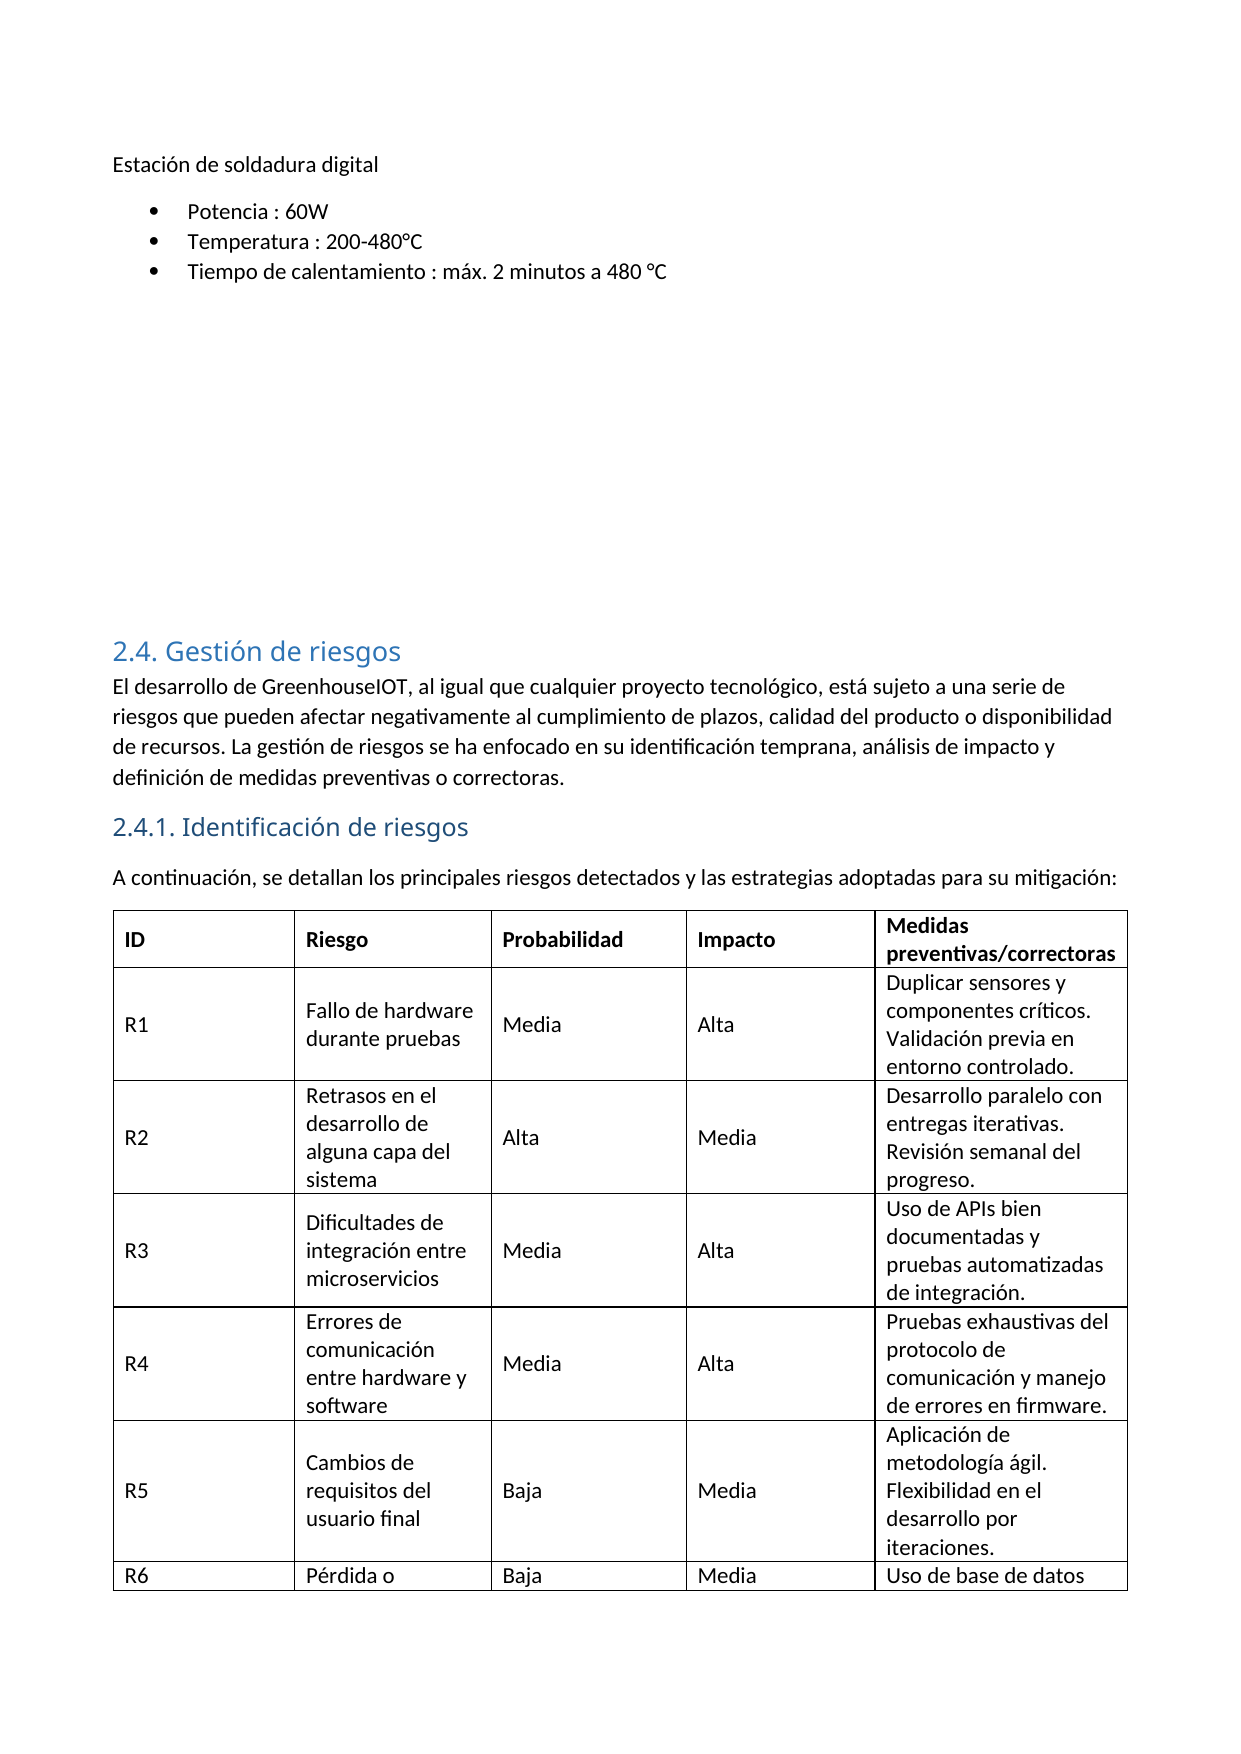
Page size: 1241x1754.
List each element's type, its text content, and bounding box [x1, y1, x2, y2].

table_cell Media [492, 1194, 686, 1306]
table_cell Alta [687, 1308, 874, 1419]
subtitle 2.4. Gestión de riesgos [112, 632, 1128, 669]
table_cell R2 [114, 1081, 294, 1193]
table_cell R6 [114, 1562, 294, 1590]
table_cell R1 [114, 968, 294, 1080]
list Potencia : 60W [150, 197, 1128, 225]
table_cell Desarrollo paralelo con entregas iterativas. Revisión semanal del progreso. [876, 1081, 1127, 1193]
table_cell Retrasos en el desarrollo de alguna capa del sistema [295, 1081, 491, 1193]
table_cell Media [687, 1562, 874, 1590]
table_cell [295, 1562, 491, 1590]
table_cell Cambios de requisitos del usuario final [295, 1421, 491, 1561]
table_cell Media [492, 1308, 686, 1419]
table_cell Dificultades de integración entre microservicios [295, 1194, 491, 1306]
text El desarrollo de GreenhouseIOT, al igual que cualquier proyecto tecnológico, está sujeto a una serie de riesgos que pueden afectar negativamente al cumplimiento de plazos, calidad del producto o disponibilidad de recursos. La gestión de riesgos se ha enfocado en su identificación temprana, análisis de impacto y definición de medidas preventivas o correctoras. [112, 672, 1128, 791]
table_cell Pruebas exhaustivas del protocolo de comunicación y manejo de errores en firmware. [876, 1308, 1127, 1419]
table_cell Alta [687, 968, 874, 1080]
table_cell Baja [492, 1562, 686, 1590]
list Tiempo de calentamiento : máx. 2 minutos a 480 °C [150, 257, 1128, 285]
table_cell Alta [492, 1081, 686, 1193]
table_cell R5 [114, 1421, 294, 1561]
list Temperatura : 200-480°C [150, 227, 1128, 255]
table_header ID [114, 911, 294, 967]
text Estación de soldadura digital [112, 150, 1128, 178]
table_header Medidas preventivas/correctoras [876, 911, 1127, 967]
table_cell Duplicar sensores y componentes críticos. Validación previa en entorno controlado. [876, 968, 1127, 1080]
table_cell Media [687, 1421, 874, 1561]
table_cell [876, 1562, 1127, 1590]
table_cell R3 [114, 1194, 294, 1306]
table_cell Errores de comunicación entre hardware y software [295, 1308, 491, 1419]
table_cell R4 [114, 1308, 294, 1419]
table_cell Media [687, 1081, 874, 1193]
table_cell Media [492, 968, 686, 1080]
table_header Impacto [687, 911, 874, 967]
table_cell Baja [492, 1421, 686, 1561]
text A continuación, se detallan los principales riesgos detectados y las estrategias adoptadas para su mitigación: [112, 863, 1128, 891]
table_header Probabilidad [492, 911, 686, 967]
table_cell Fallo de hardware durante pruebas [295, 968, 491, 1080]
table_header Riesgo [295, 911, 491, 967]
table_cell Aplicación de metodología ágil. Flexibilidad en el desarrollo por iteraciones. [876, 1421, 1127, 1561]
table_cell Alta [687, 1194, 874, 1306]
text 2.4.1. Identificación de riesgos [112, 809, 1128, 844]
table_cell Uso de APIs bien documentadas y pruebas automatizadas de integración. [876, 1194, 1127, 1306]
